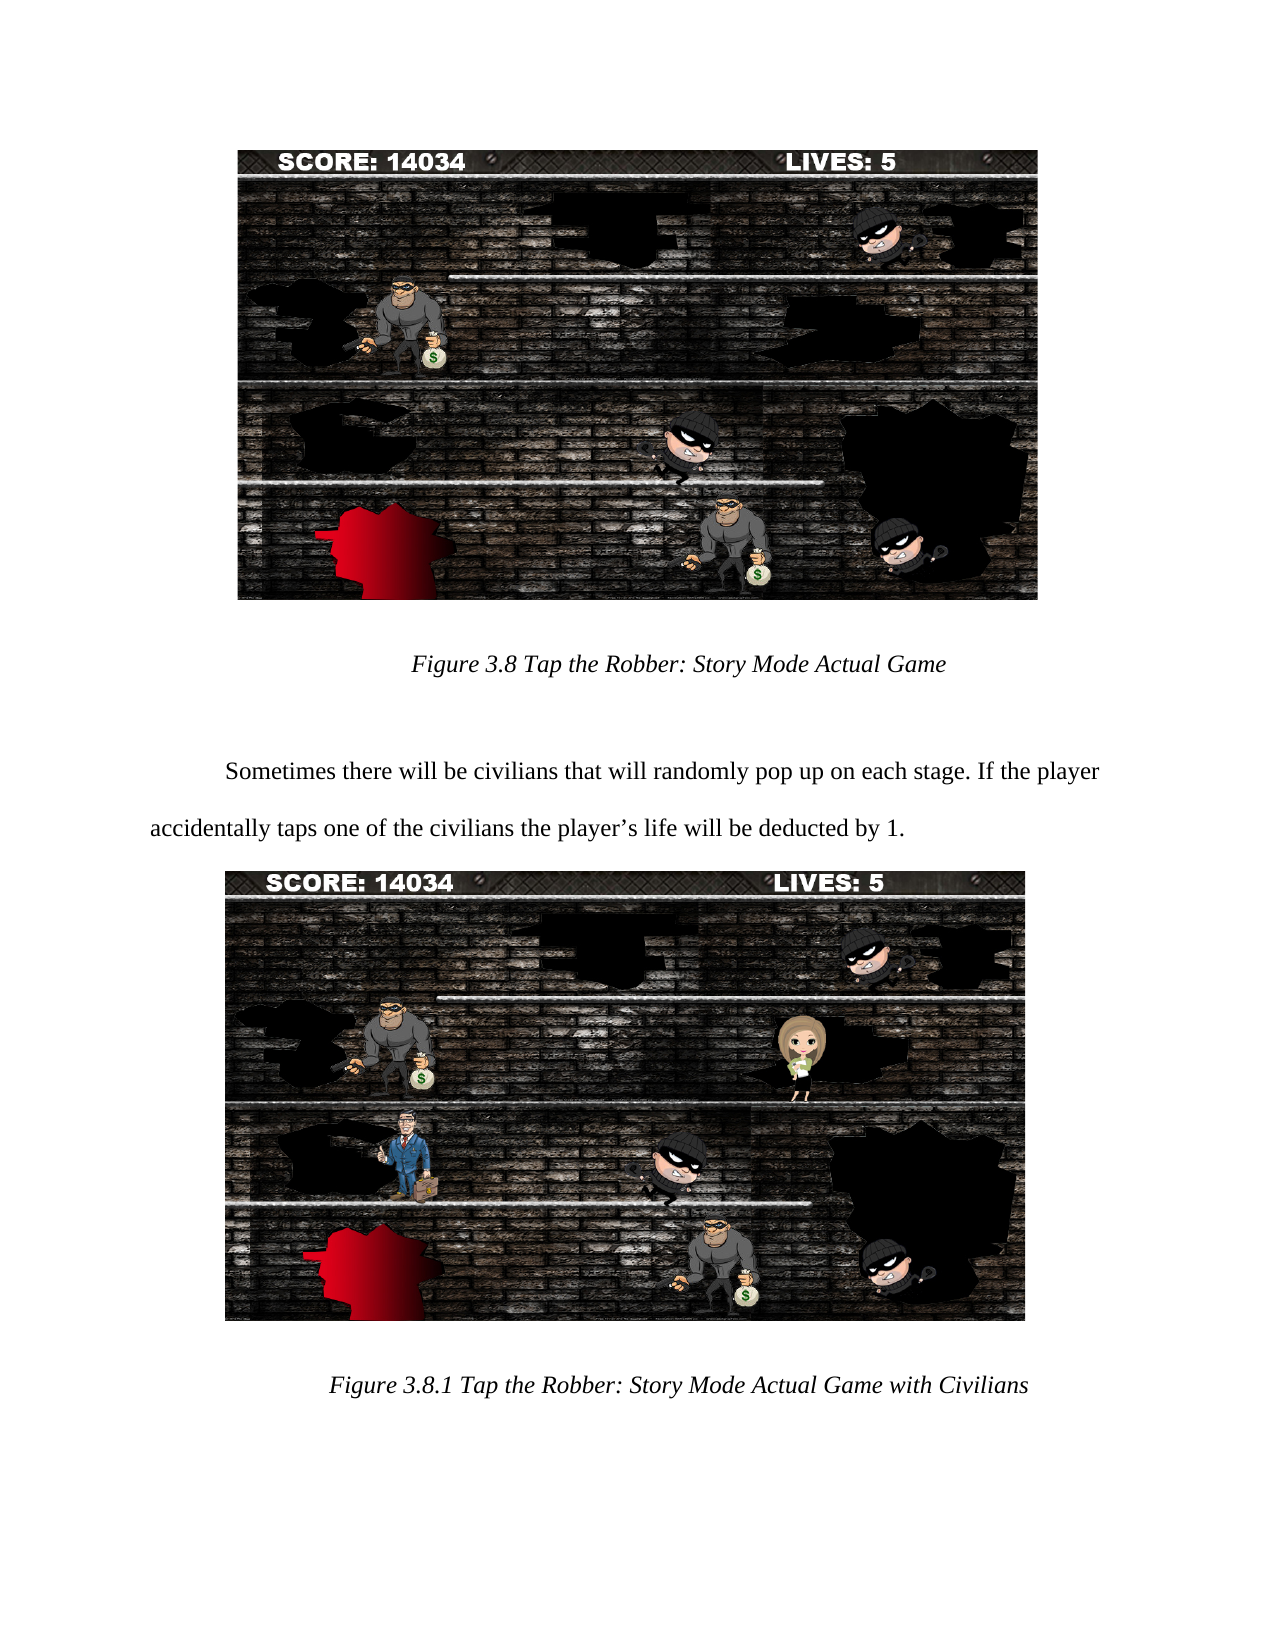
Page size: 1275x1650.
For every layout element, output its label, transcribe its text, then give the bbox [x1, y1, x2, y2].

text Figure 3.8 Tap the Robber: Story Mode Actual Game [150, 649, 1125, 678]
picture [237, 150, 1038, 600]
list Sometimes there will be civilians that will randomly pop up on each stage. If the player accidentally taps one of the civilians the player’s life will be deducted by 1. [150, 756, 1125, 842]
picture [225, 871, 1025, 1321]
text Figure 3.8.1 Tap the Robber: Story Mode Actual Game with Civilians [150, 1371, 1125, 1399]
